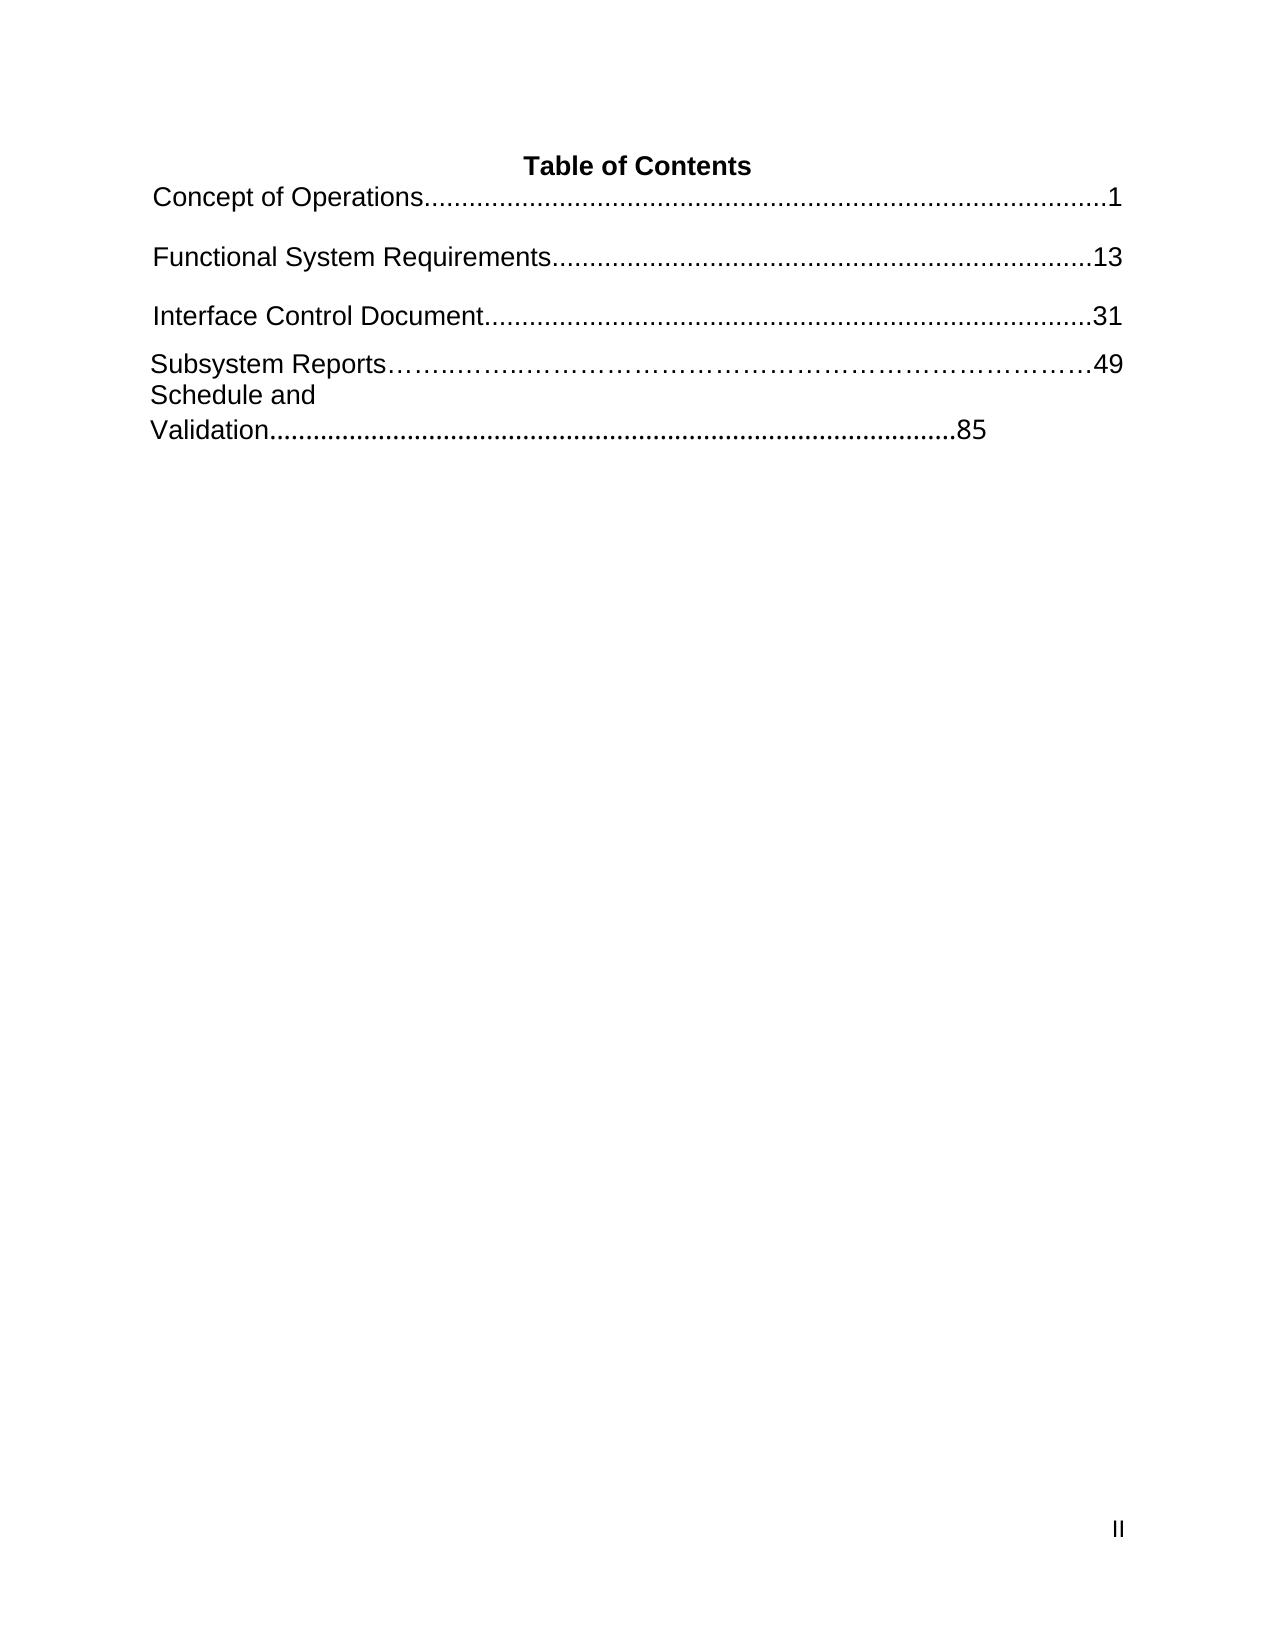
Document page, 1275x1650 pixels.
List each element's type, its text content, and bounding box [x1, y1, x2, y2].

text Table of Contents Concept of Operations...........................................................................................1 Functional System Requirements........................................................................13 Interface Control Document.................................................................................31 [150, 150, 1125, 331]
text Subsystem Reports……..……..………………………………………………………49 Schedule and Validation...............................................................................................85 [150, 348, 1125, 447]
